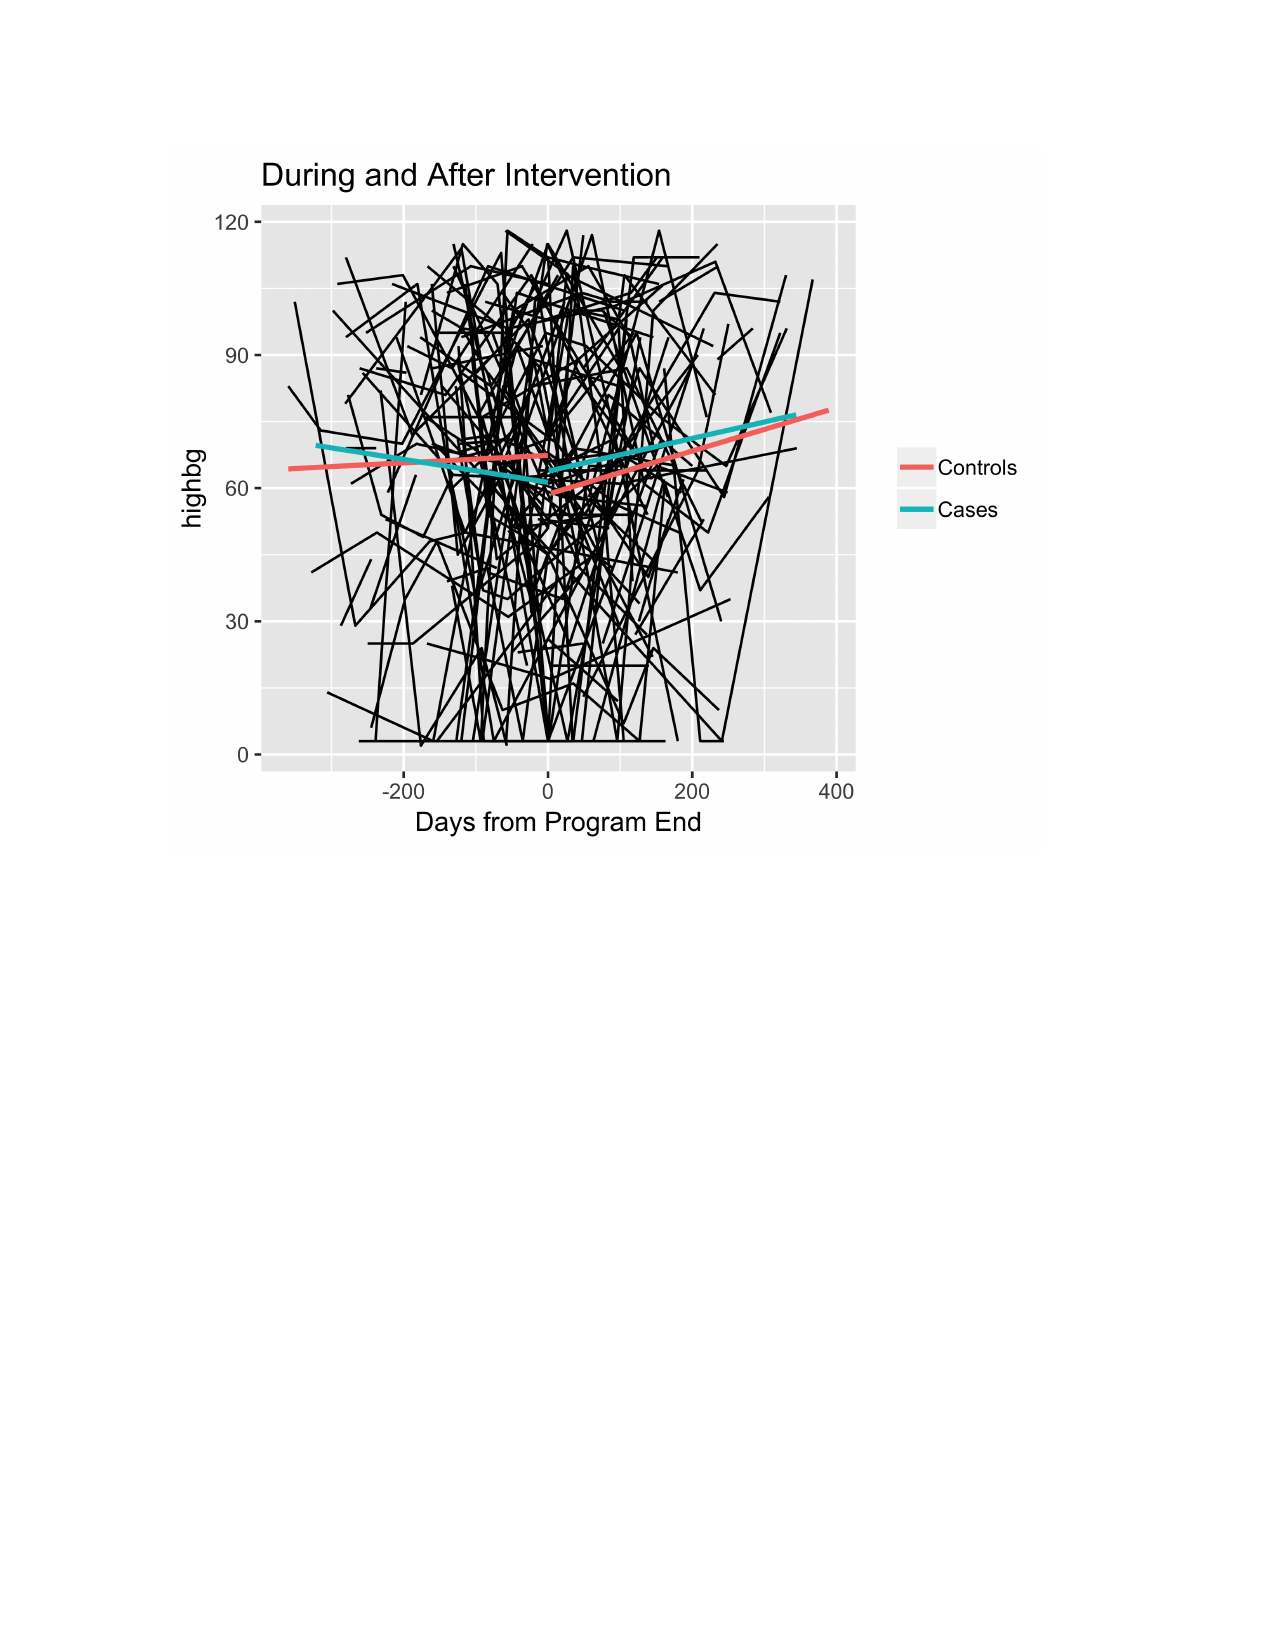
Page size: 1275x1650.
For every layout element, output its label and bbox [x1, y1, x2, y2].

picture [168, 150, 1044, 850]
